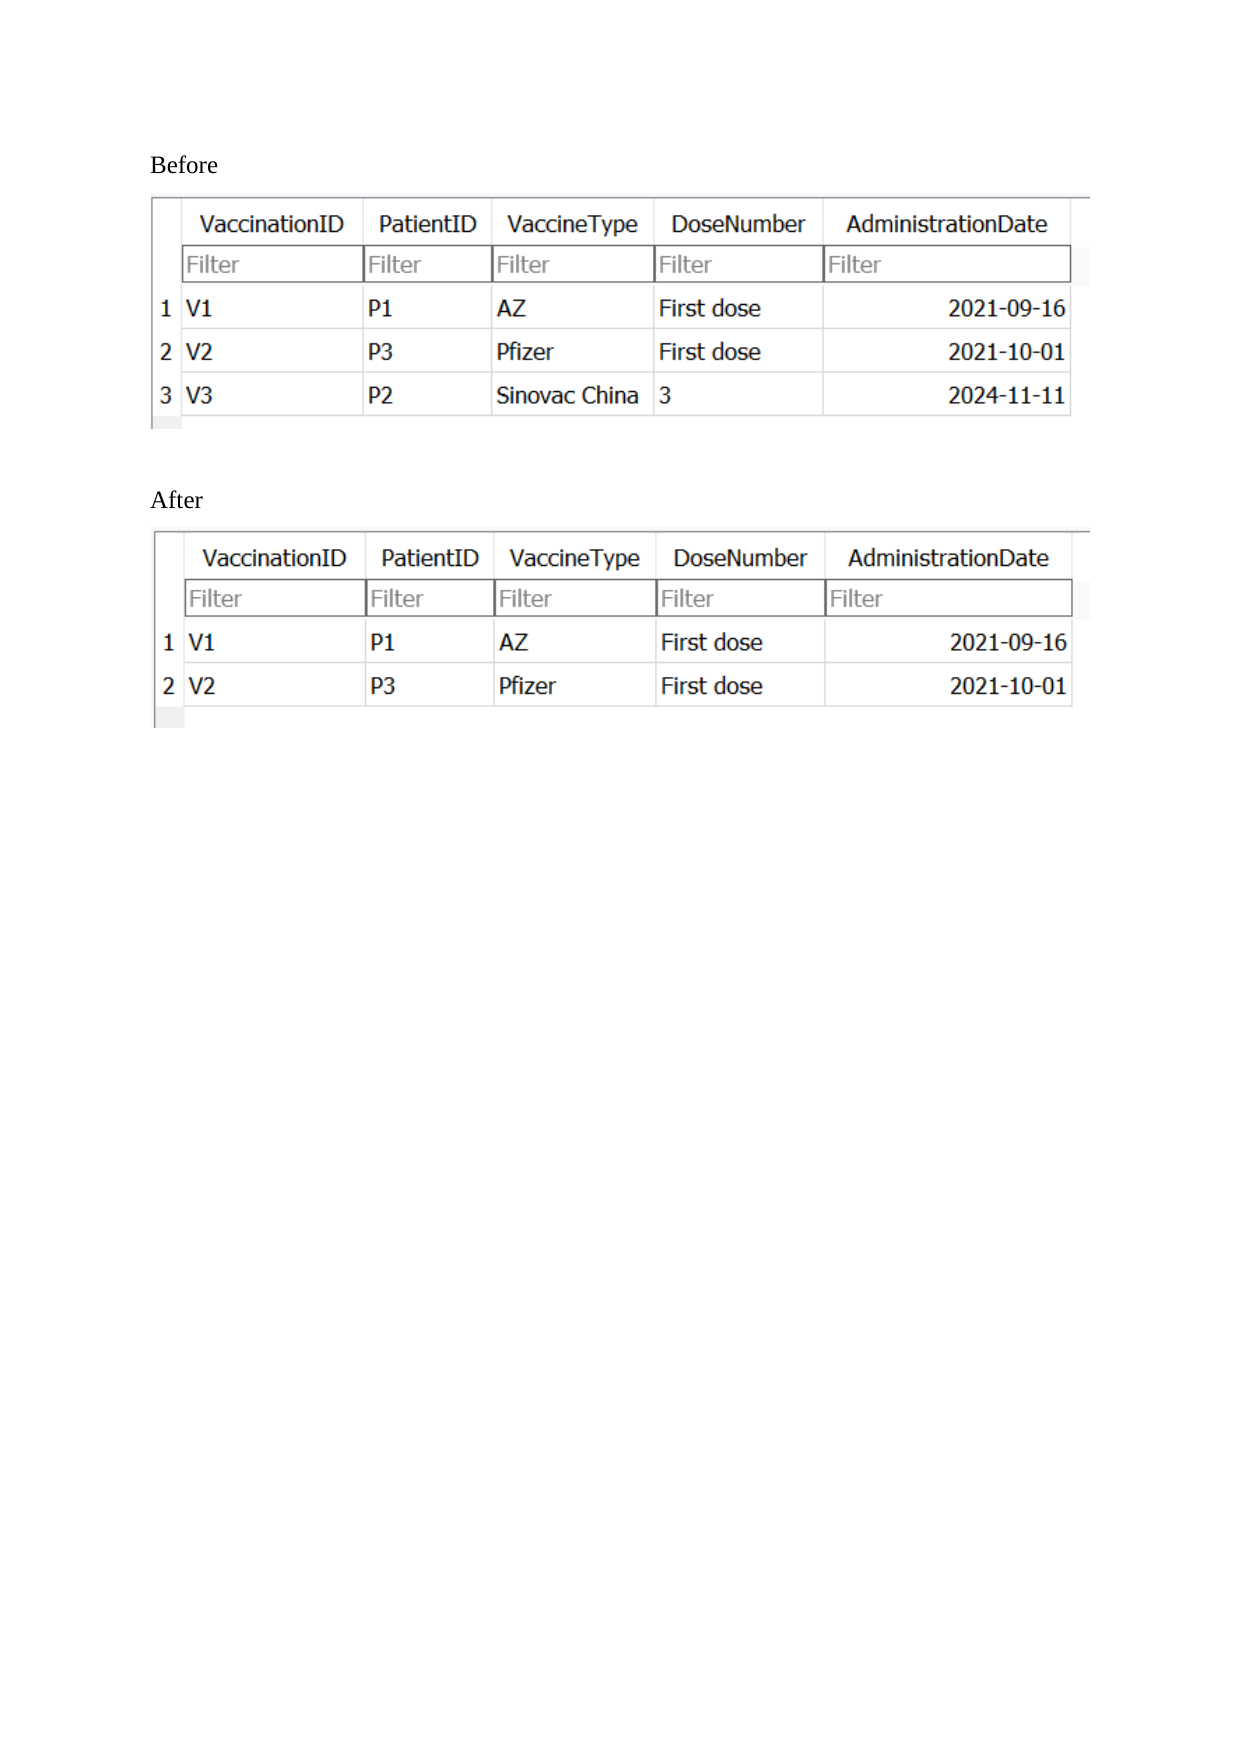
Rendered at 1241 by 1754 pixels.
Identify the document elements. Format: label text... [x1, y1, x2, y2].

text After [150, 485, 1090, 513]
text Before [150, 150, 1090, 179]
picture [150, 193, 1091, 429]
picture [150, 527, 1091, 728]
